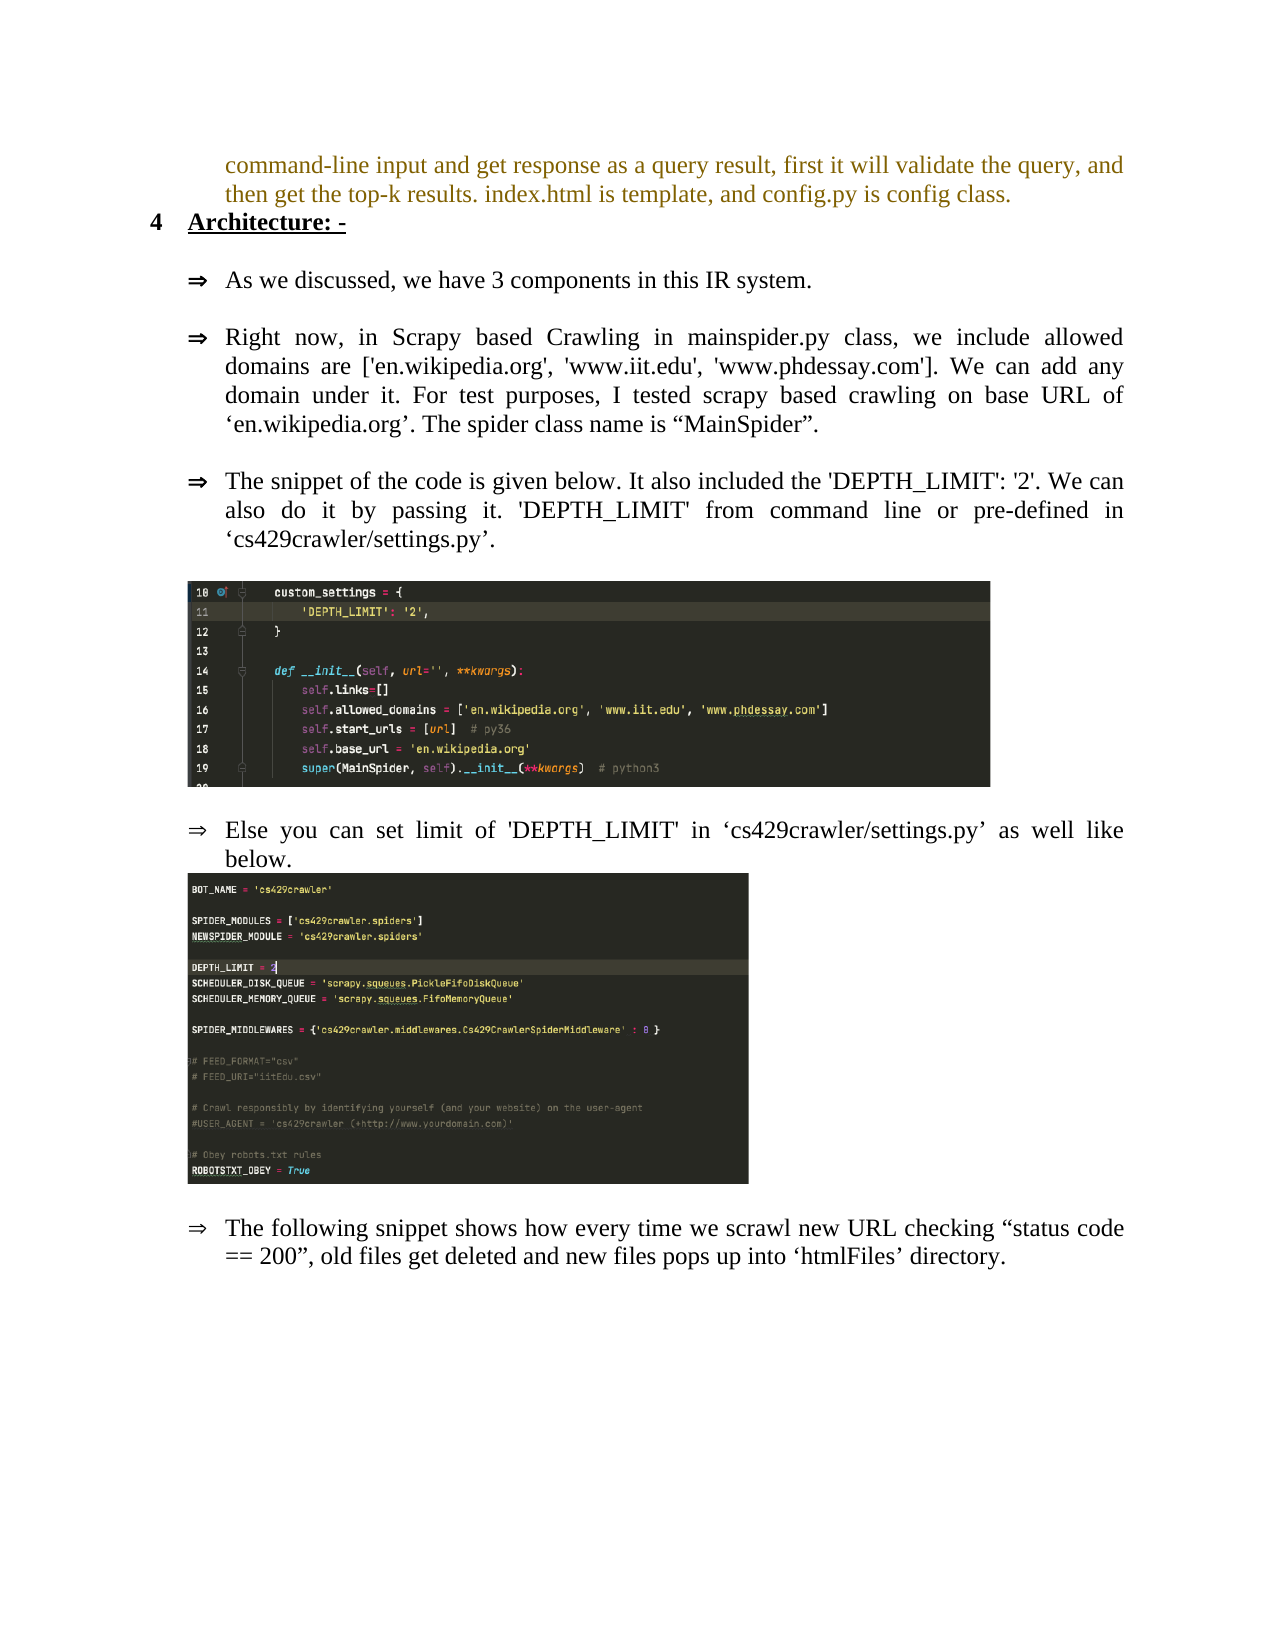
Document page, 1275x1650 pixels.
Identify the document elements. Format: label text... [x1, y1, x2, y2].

picture [187, 873, 749, 1184]
list Right now, in Scrapy based Crawling in mainspider.py class, we include allowed domains are ['en.wikipedia.org', 'www.iit.edu', 'www.phdessay.com']. We can add any domain under it. For test purposes, I tested scrapy based crawling on base URL of ‘en.wikipedia.org’. The spider class name is “MainSpider”. [187, 322, 1125, 437]
list Architecture: - [150, 207, 1125, 236]
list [187, 150, 1125, 207]
list Else you can set limit of 'DEPTH_LIMIT' in ‘cs429crawler/settings.py’ as well like below. [187, 816, 1125, 873]
list As we discussed, we have 3 components in this IR system. [187, 265, 1125, 294]
list The snippet of the code is given below. It also included the 'DEPTH_LIMIT': '2'. We can also do it by passing it. 'DEPTH_LIMIT' from command line or pre-defined in ‘cs429crawler/settings.py’. [187, 466, 1125, 552]
picture [187, 581, 991, 787]
list The following snippet shows how every time we scrawl new URL checking “status code == 200”, old files get deleted and new files pops up into ‘htmlFiles’ directory. [187, 1213, 1125, 1270]
